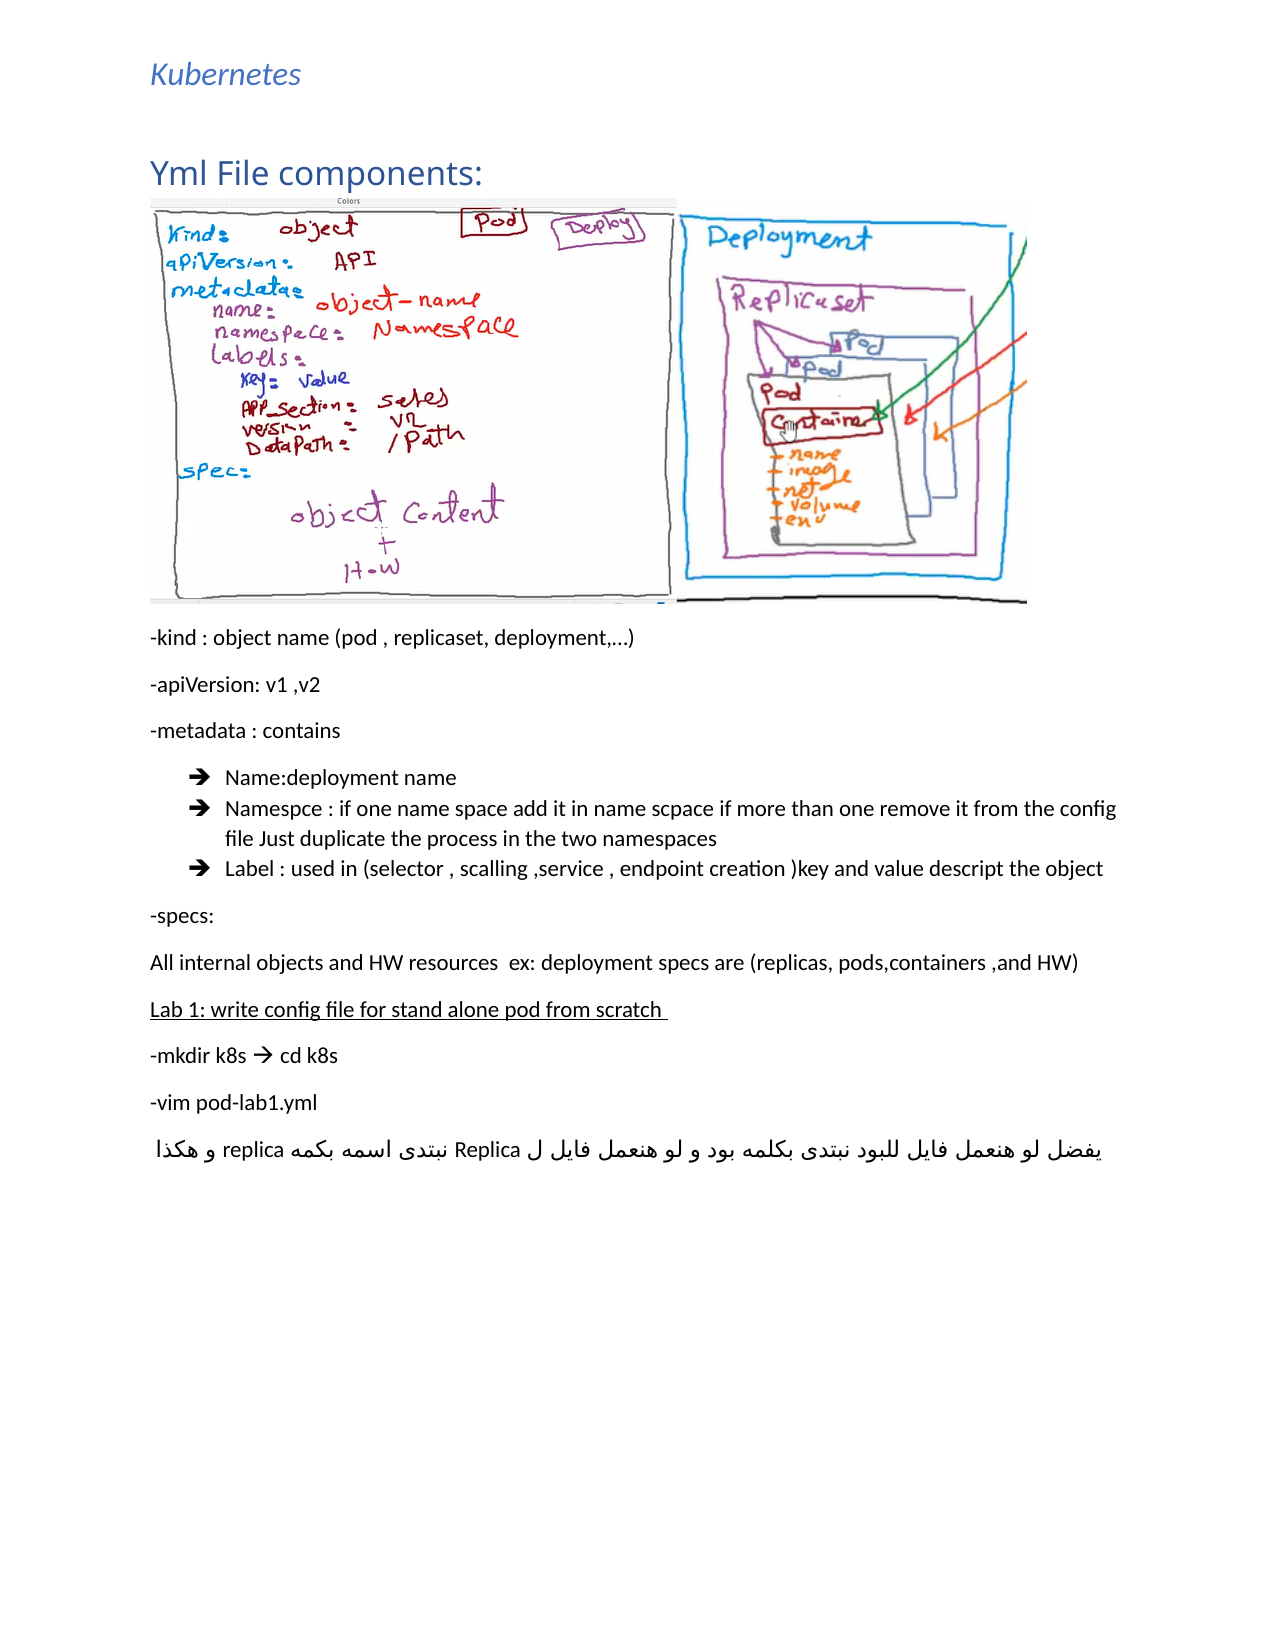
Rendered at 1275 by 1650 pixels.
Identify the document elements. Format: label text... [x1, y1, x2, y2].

list Name:deployment name [187, 763, 1125, 791]
text -metadata : contains [150, 717, 1125, 744]
text و هكذا replica نبتدى اسمه بكمه Replica يفضل لو هنعمل فايل للبود نبتدى بكلمه بود و لو هنعمل فايل ل [150, 1135, 1125, 1163]
text -kind : object name (pod , replicaset, deployment,…) [150, 623, 1125, 651]
subtitle Yml File components: [150, 150, 1125, 195]
text -specs: [150, 901, 1125, 929]
text -apiVersion: v1 ,v2 [150, 670, 1125, 698]
list Label : used in (selector , scalling ,service , endpoint creation )key and value descript the object [187, 854, 1125, 882]
text -mkdir k8s cd k8s [150, 1042, 1125, 1069]
text All internal objects and HW resources ex: deployment specs are (replicas, pods,containers ,and HW) [150, 948, 1125, 976]
text Lab 1: write config file for stand alone pod from scratch [150, 995, 1125, 1023]
text -vim pod-lab1.yml [150, 1088, 1125, 1116]
list Namespce : if one name space add it in name scpace if more than one remove it from the config file Just duplicate the process in the two namespaces [187, 794, 1125, 852]
picture [150, 198, 1027, 604]
